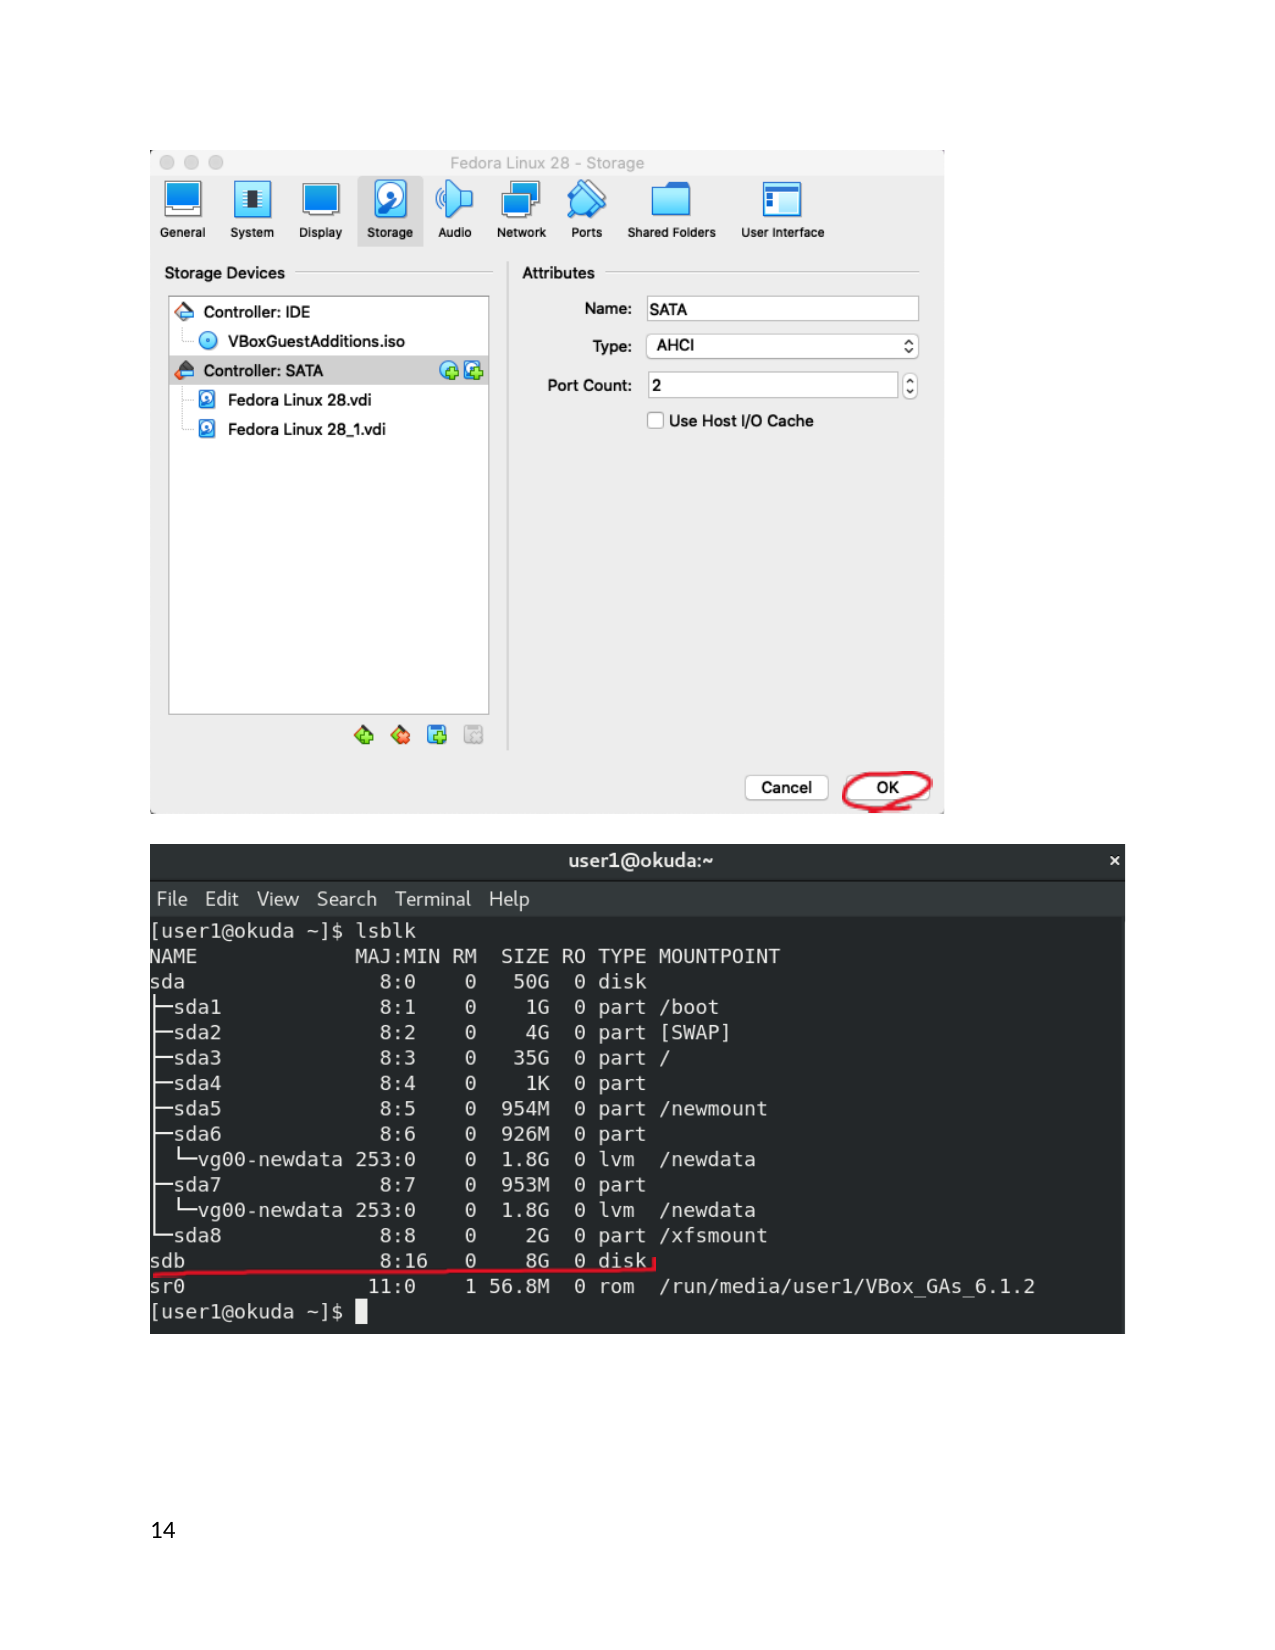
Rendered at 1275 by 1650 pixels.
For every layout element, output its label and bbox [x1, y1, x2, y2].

picture [150, 844, 1125, 1334]
picture [150, 150, 945, 814]
